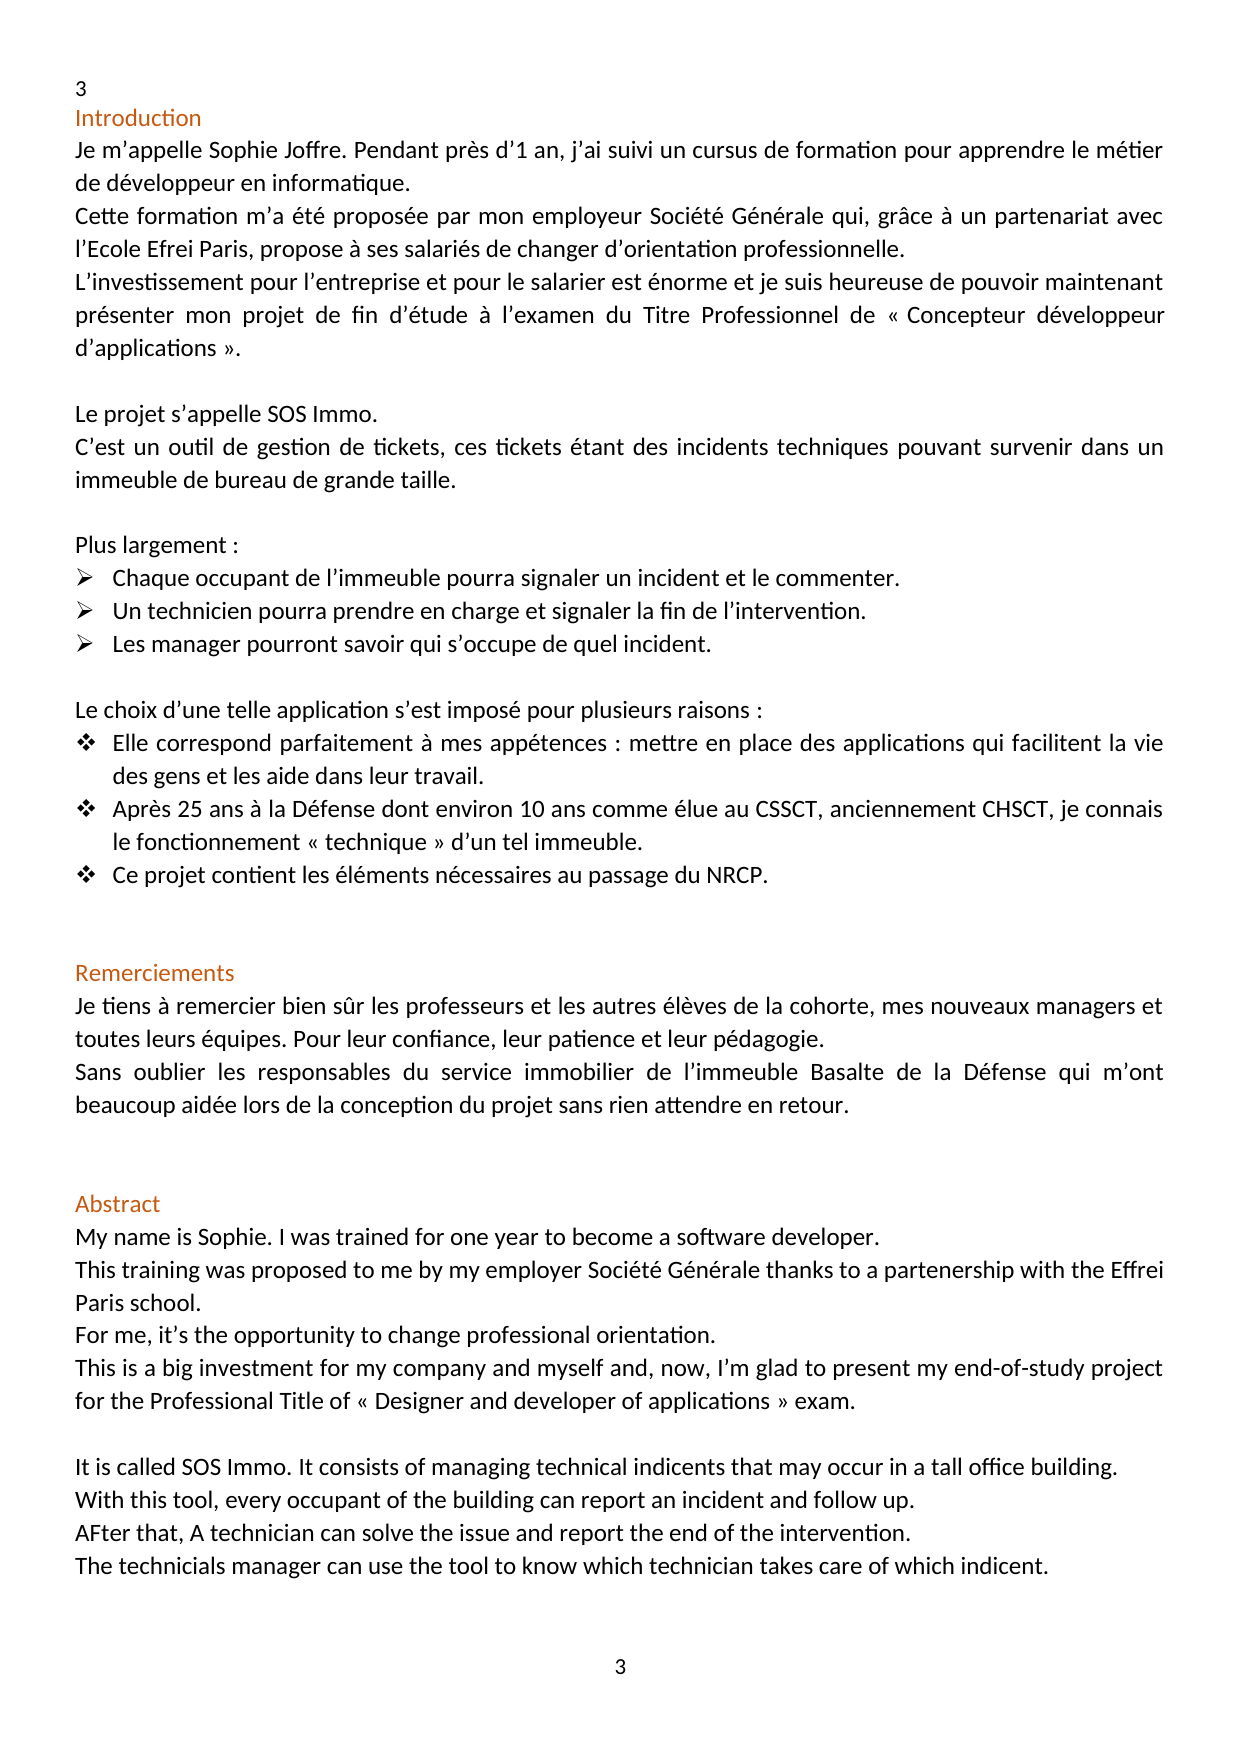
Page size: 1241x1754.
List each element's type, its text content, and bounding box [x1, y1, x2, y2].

list Après 25 ans à la Défense dont environ 10 ans comme élue au CSSCT, anciennement CHSCT, je connais le fonctionnement « technique » d’un tel immeuble. [75, 793, 1165, 856]
text Je m’appelle Sophie Joffre. Pendant près d’1 an, j’ai suivi un cursus de formation pour apprendre le métier de développeur en informatique. [75, 135, 1165, 198]
text Remerciements [75, 958, 1165, 988]
list Les manager pourront savoir qui s’occupe de quel incident. [75, 628, 1165, 659]
text L’investissement pour l’entreprise et pour le salarier est énorme et je suis heureuse de pouvoir maintenant présenter mon projet de fin d’étude à l’examen du Titre Professionnel de « Concepteur développeur d’applications ». [75, 266, 1165, 363]
list Chaque occupant de l’immeuble pourra signaler un incident et le commenter. [75, 563, 1165, 593]
list Un technicien pourra prendre en charge et signaler la fin de l’intervention. [75, 596, 1165, 626]
text The technicials manager can use the tool to know which technician takes care of which indicent. [75, 1550, 1165, 1581]
text AFter that, A technician can solve the issue and report the end of the intervention. [75, 1517, 1165, 1548]
text Sans oublier les responsables du service immobilier de l’immeuble Basalte de la Défense qui m’ont beaucoup aidée lors de la conception du projet sans rien attendre en retour. [75, 1056, 1165, 1120]
text Abstract [75, 1188, 1165, 1218]
text C’est un outil de gestion de tickets, ces tickets étant des incidents techniques pouvant survenir dans un immeuble de bureau de grande taille. [75, 431, 1165, 494]
text Introduction [75, 102, 1165, 132]
text For me, it’s the opportunity to change professional orientation. [75, 1320, 1165, 1350]
text This training was proposed to me by my employer Société Générale thanks to a partenership with the Effrei Paris school. [75, 1254, 1165, 1317]
text This is a big investment for my company and myself and, now, I’m glad to present my end-of-study project for the Professional Title of « Designer and developer of applications » exam. [75, 1353, 1165, 1416]
text Cette formation m’a été proposée par mon employeur Société Générale qui, grâce à un partenariat avec l’Ecole Efrei Paris, propose à ses salariés de changer d’orientation professionnelle. [75, 201, 1165, 264]
text It is called SOS Immo. It consists of managing technical indicents that may occur in a tall office building. [75, 1451, 1165, 1482]
text Je tiens à remercier bien sûr les professeurs et les autres élèves de la cohorte, mes nouveaux managers et toutes leurs équipes. Pour leur confiance, leur patience et leur pédagogie. [75, 991, 1165, 1054]
list Ce projet contient les éléments nécessaires au passage du NRCP. [75, 859, 1165, 889]
list Elle correspond parfaitement à mes appétences : mettre en place des applications qui facilitent la vie des gens et les aide dans leur travail. [75, 727, 1165, 791]
text Le projet s’appelle SOS Immo. [75, 398, 1165, 428]
text My name is Sophie. I was trained for one year to become a software developer. [75, 1221, 1165, 1251]
text With this tool, every occupant of the building can report an incident and follow up. [75, 1484, 1165, 1515]
text Plus largement : [75, 530, 1165, 560]
text Le choix d’une telle application s’est imposé pour plusieurs raisons : [75, 694, 1165, 725]
